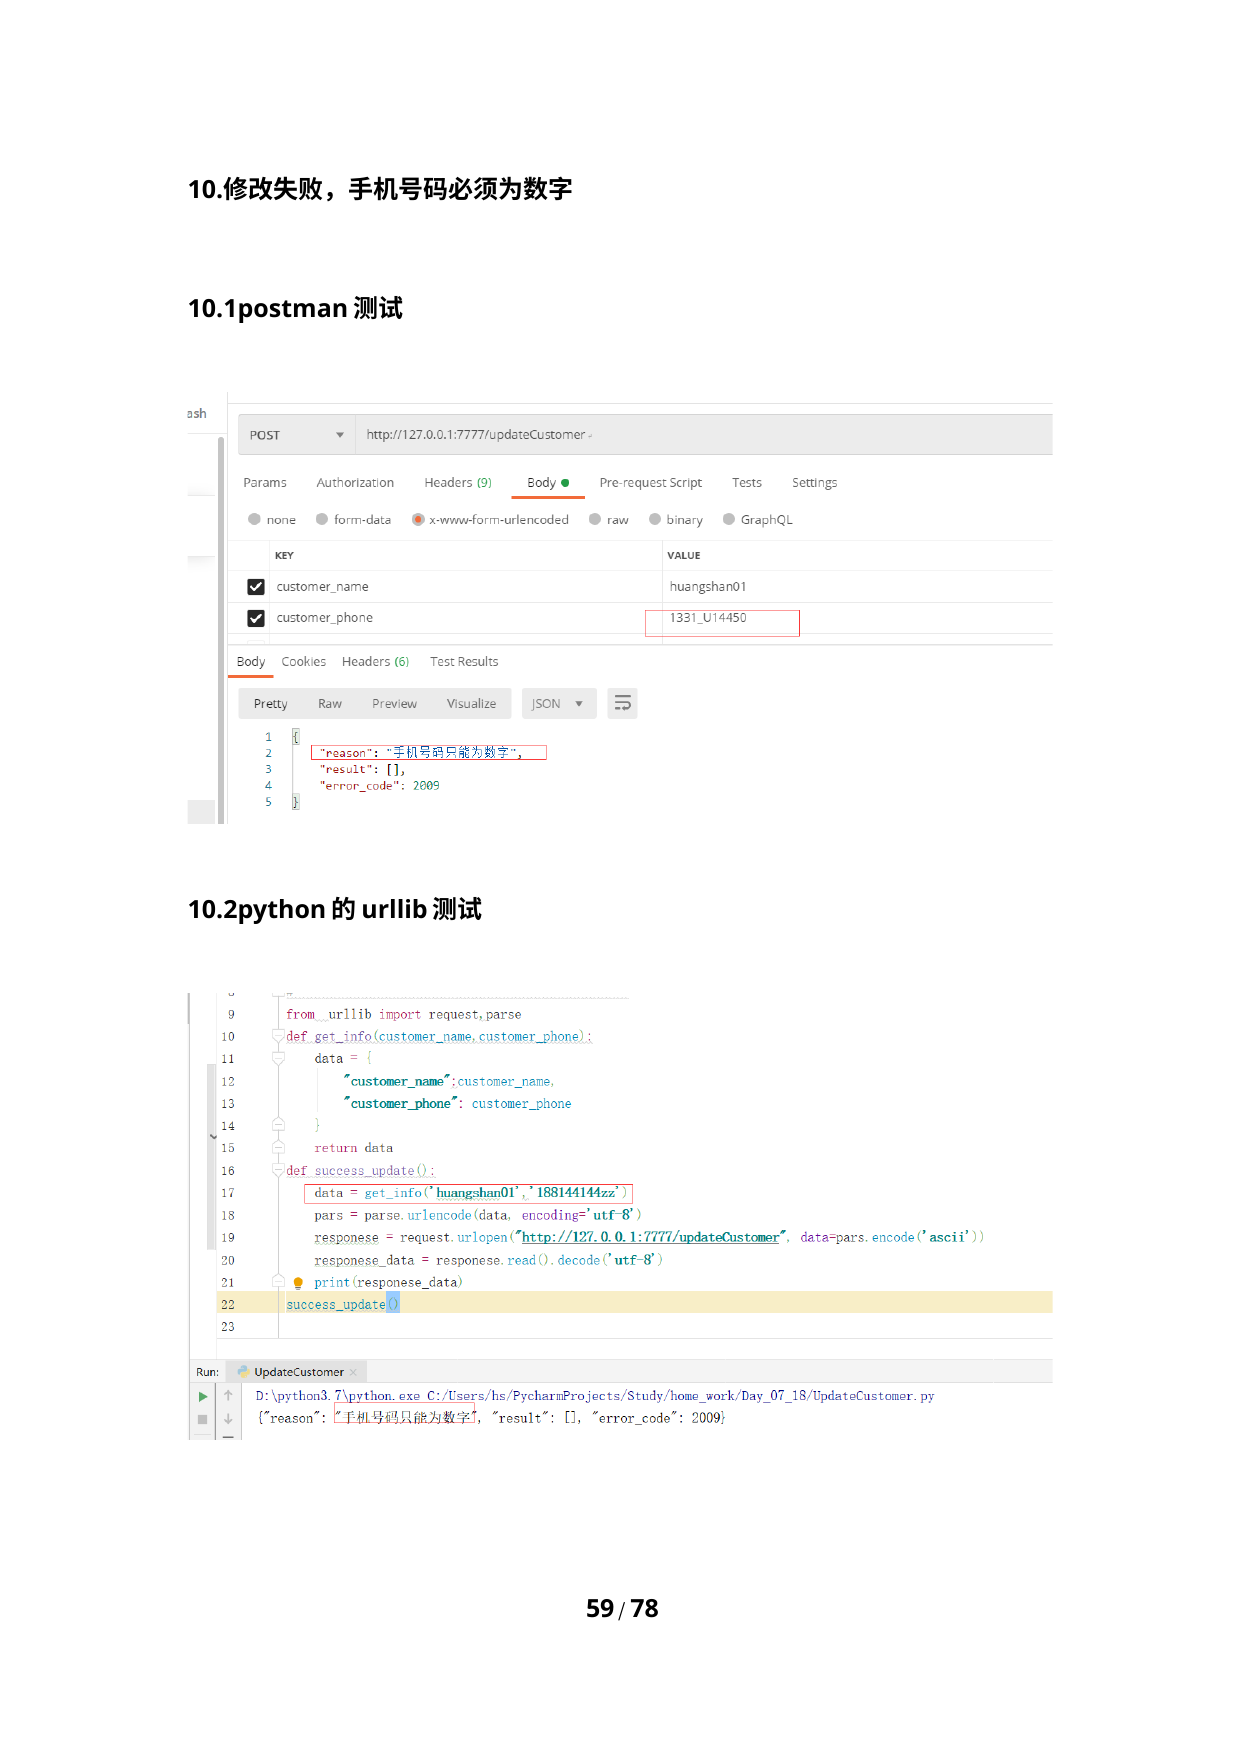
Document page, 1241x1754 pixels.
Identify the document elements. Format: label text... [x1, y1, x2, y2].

subtitle 10.1postman测试 [187, 274, 1053, 339]
subtitle 10.修改失败，手机号码必须为数字 [187, 156, 1053, 221]
subtitle 10.2python的urllib测试 [187, 875, 1053, 940]
picture [187, 392, 1053, 824]
picture [187, 993, 1053, 1440]
